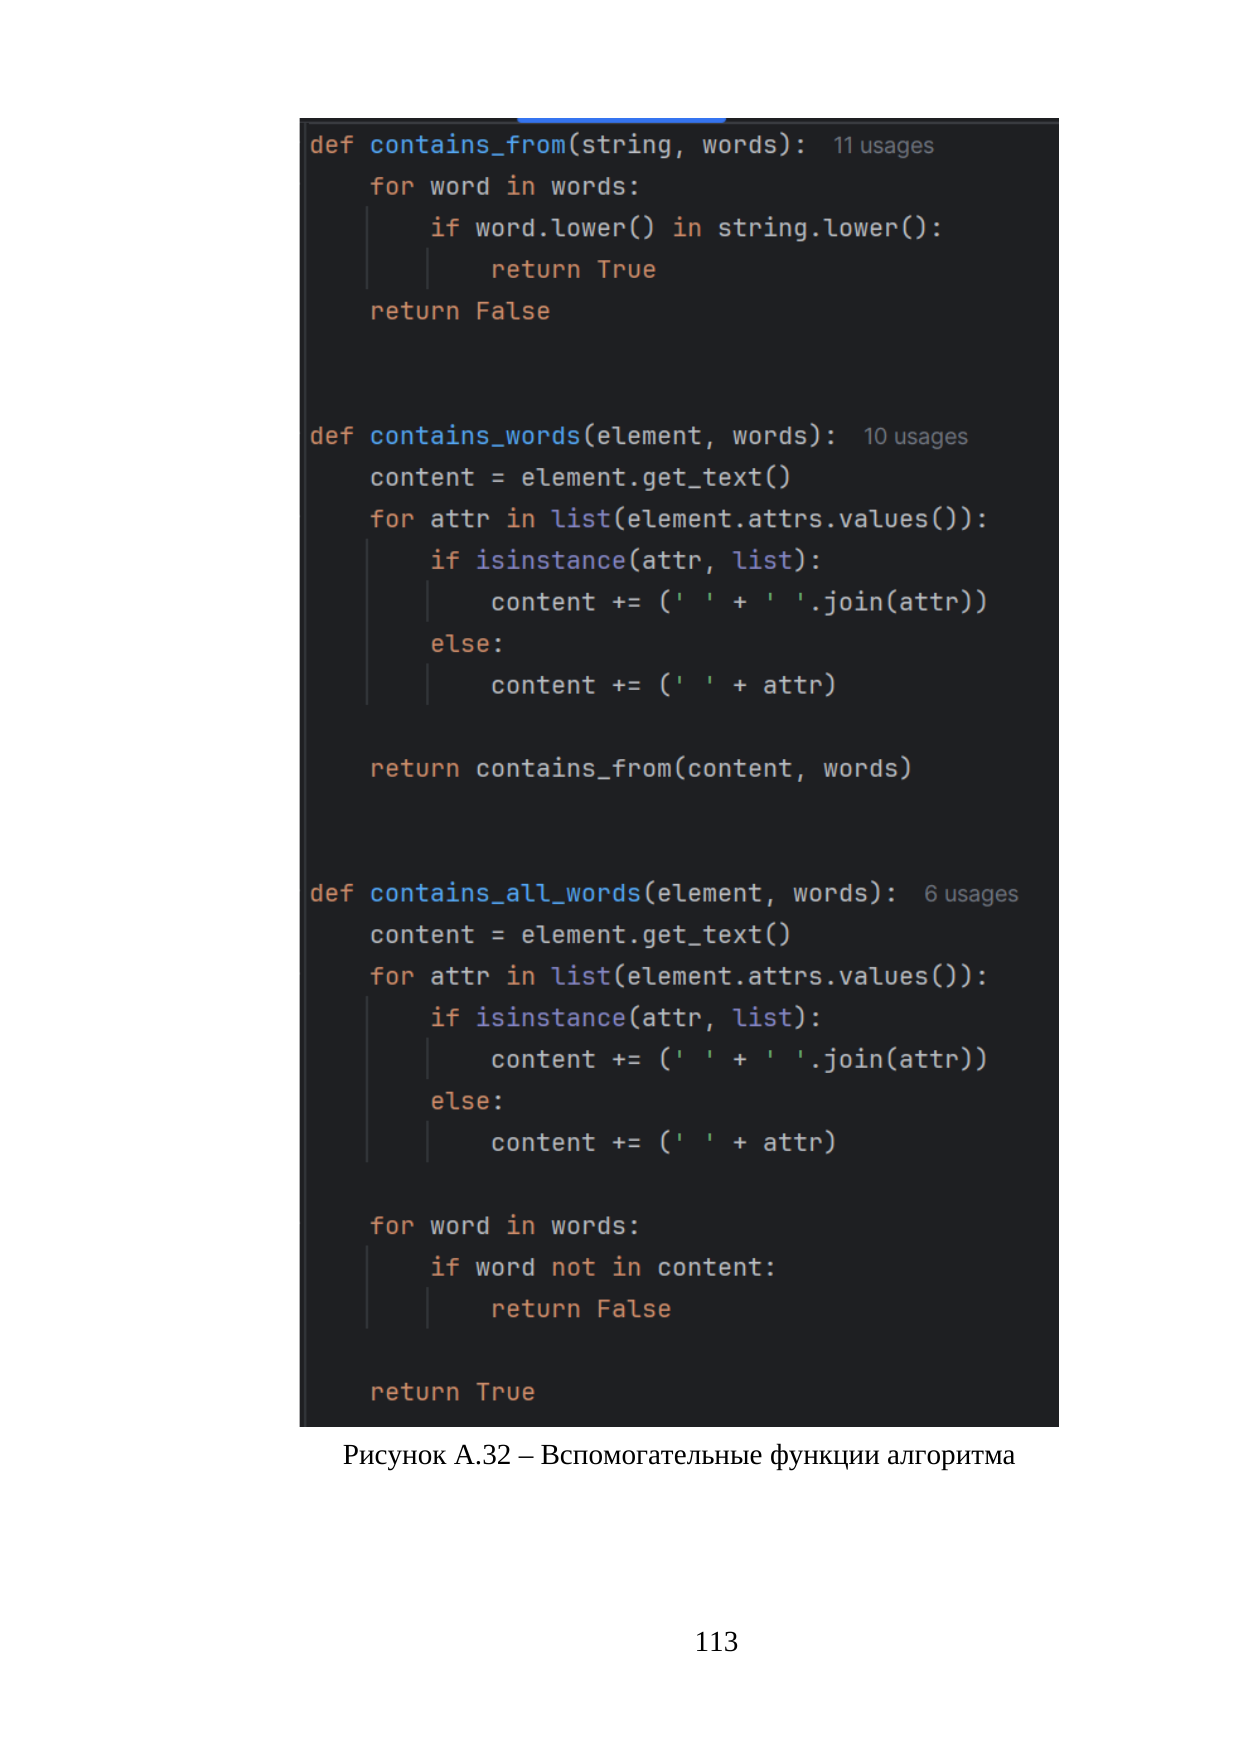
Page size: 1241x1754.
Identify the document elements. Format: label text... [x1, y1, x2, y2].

text Рисунок А.32 – Вспомогательные функции алгоритма [177, 1437, 1181, 1470]
picture [299, 118, 1059, 1427]
